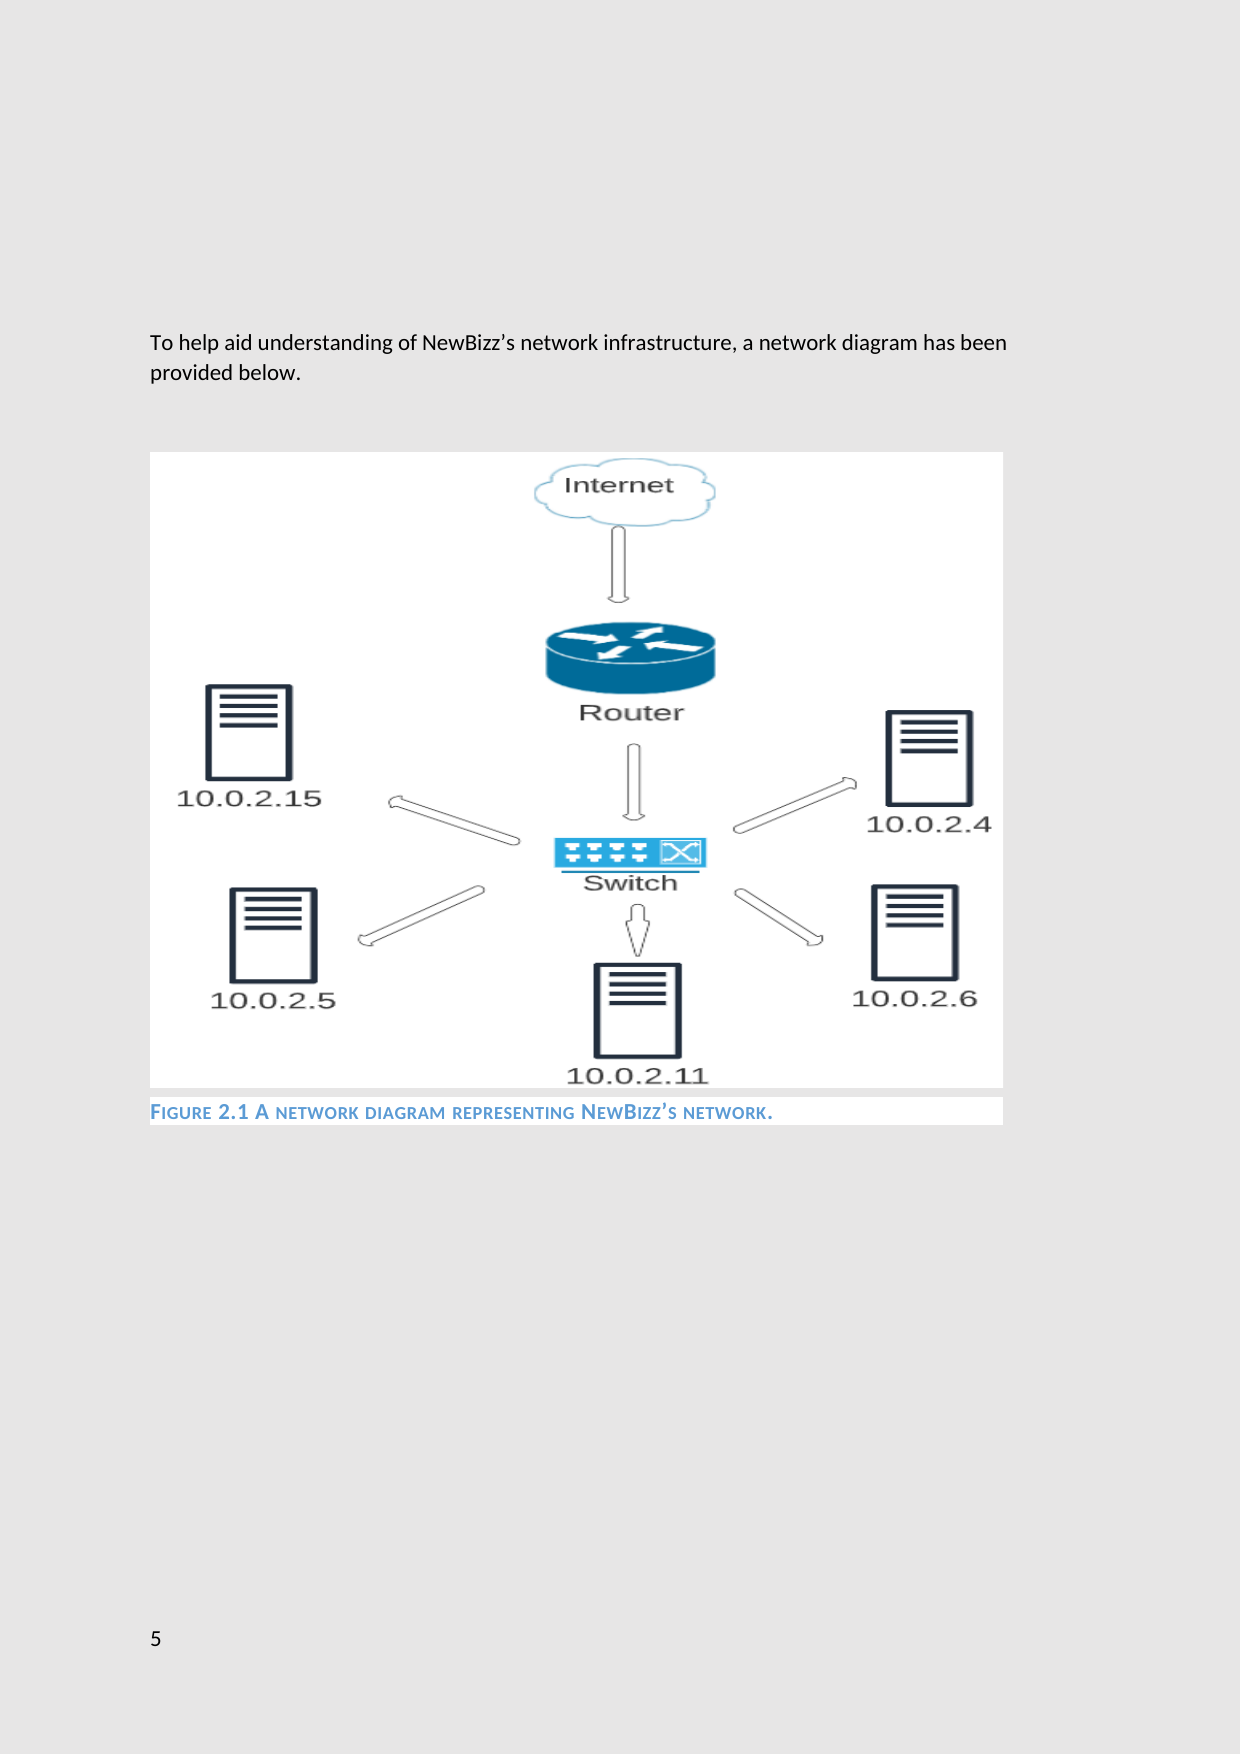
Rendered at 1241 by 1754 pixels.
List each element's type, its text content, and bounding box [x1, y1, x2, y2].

picture [150, 452, 1004, 1088]
text To help aid understanding of NewBizz’s network infrastructure, a network diagram has been provided below. [150, 328, 1090, 386]
